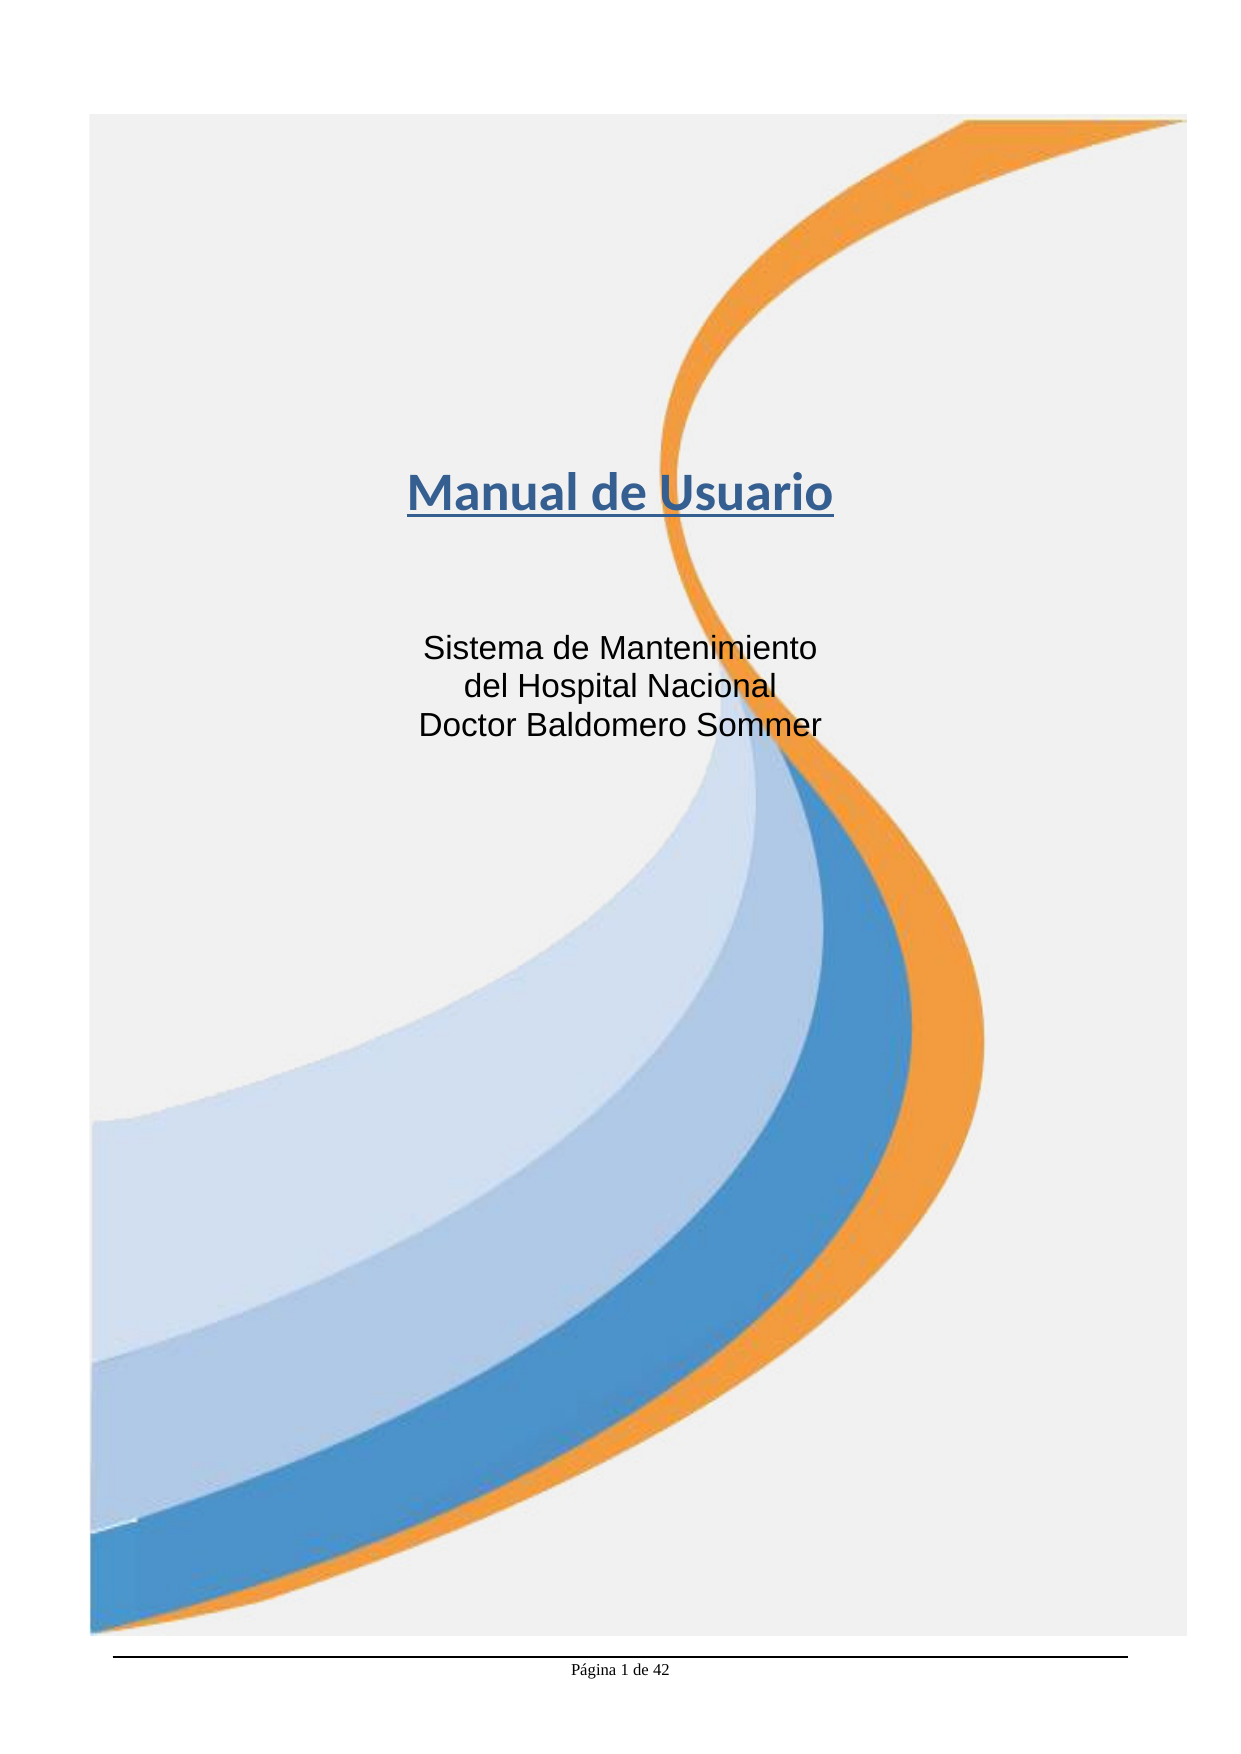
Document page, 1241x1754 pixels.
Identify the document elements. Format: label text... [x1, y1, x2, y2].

text Manual de Usuario [112, 457, 1128, 524]
text del Hospital Nacional [112, 666, 1128, 705]
text Doctor Baldomero Sommer [112, 705, 1128, 743]
text Sistema de Mantenimiento [112, 628, 1128, 666]
picture [89, 114, 1187, 1636]
